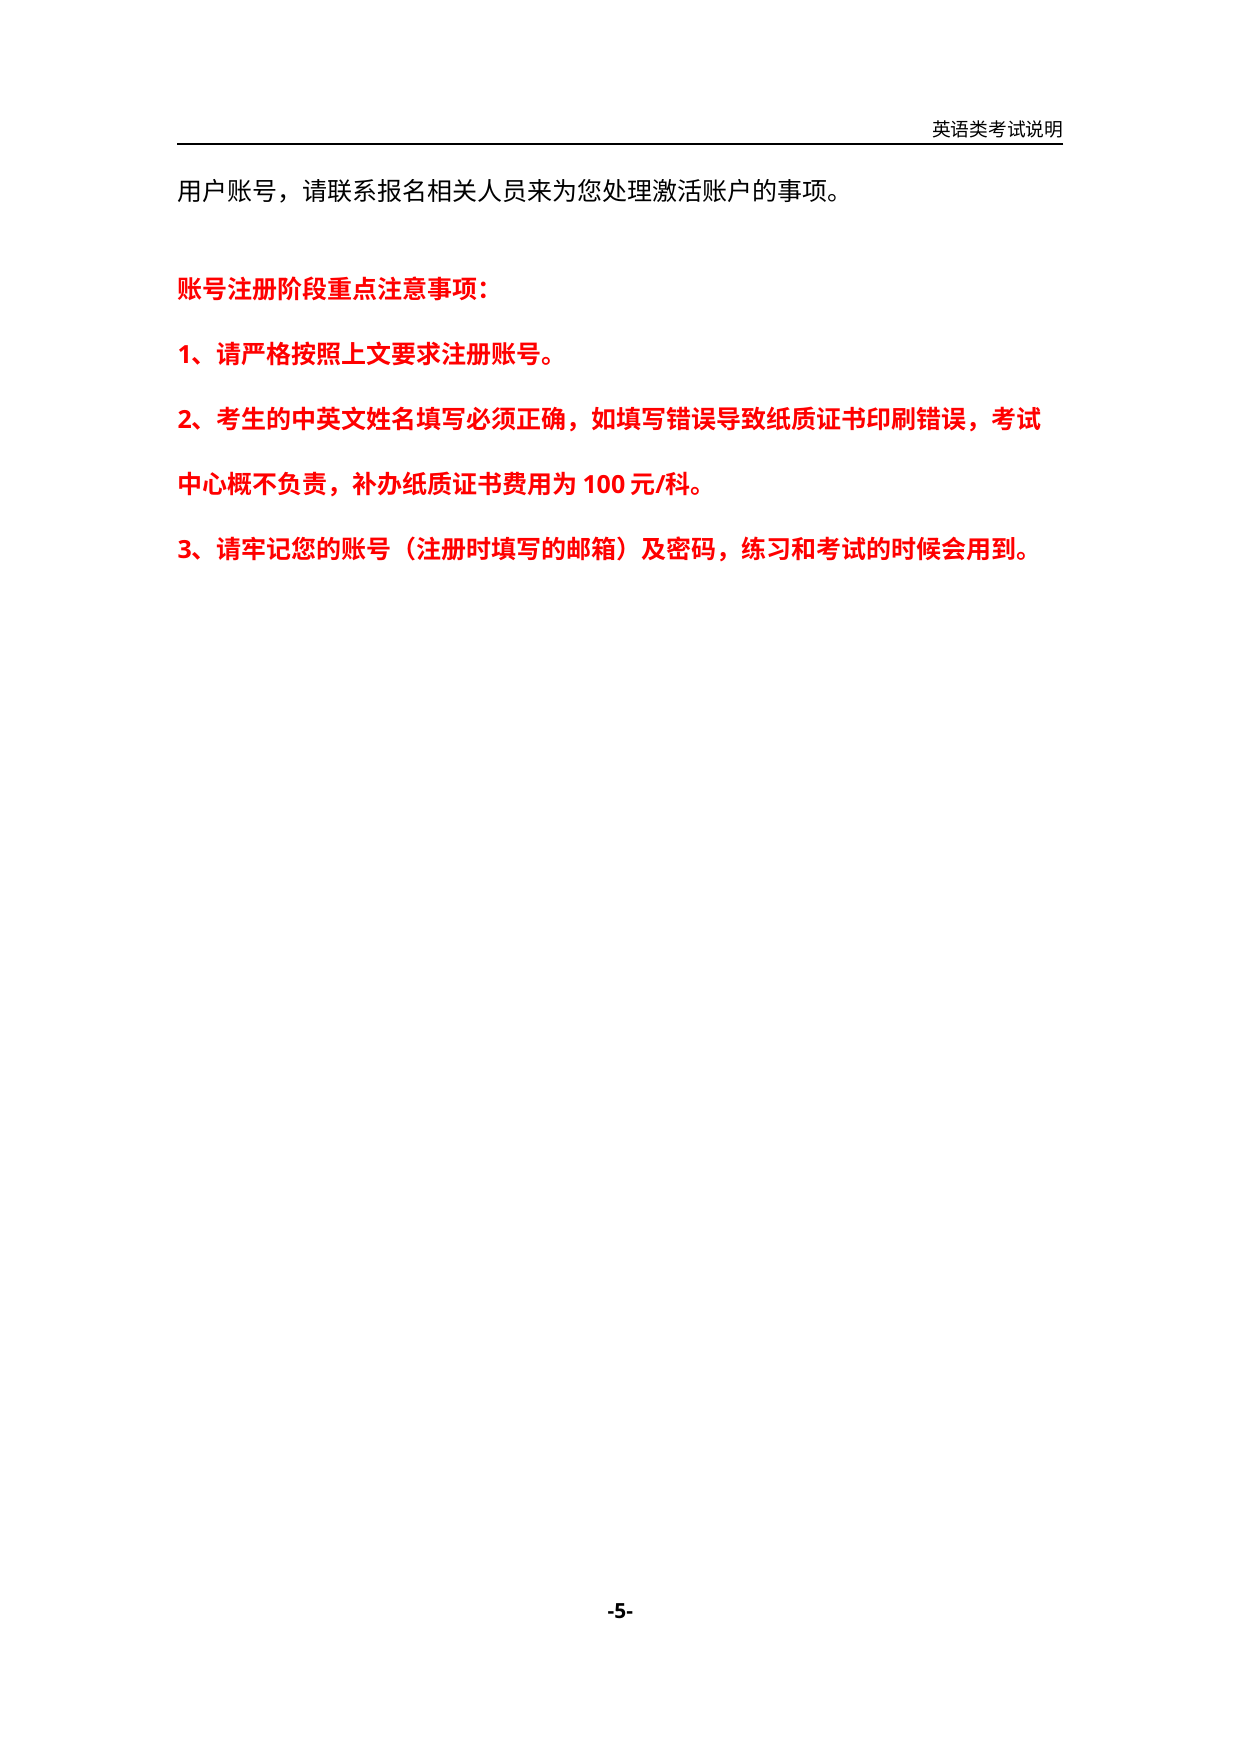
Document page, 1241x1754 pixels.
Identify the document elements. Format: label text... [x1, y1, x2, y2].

text 3、请牢记您的账号（注册时填写的邮箱）及密码，练习和考试的时候会用到。 [177, 515, 1063, 580]
text 账号注册阶段重点注意事项： [177, 255, 1063, 320]
text 2、考生的中英文姓名填写必须正确，如填写错误导致纸质证书印刷错误，考试中心概不负责，补办纸质证书费用为100元/科。 [177, 385, 1063, 515]
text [177, 157, 1063, 222]
text 1、请严格按照上文要求注册账号。 [177, 320, 1063, 385]
